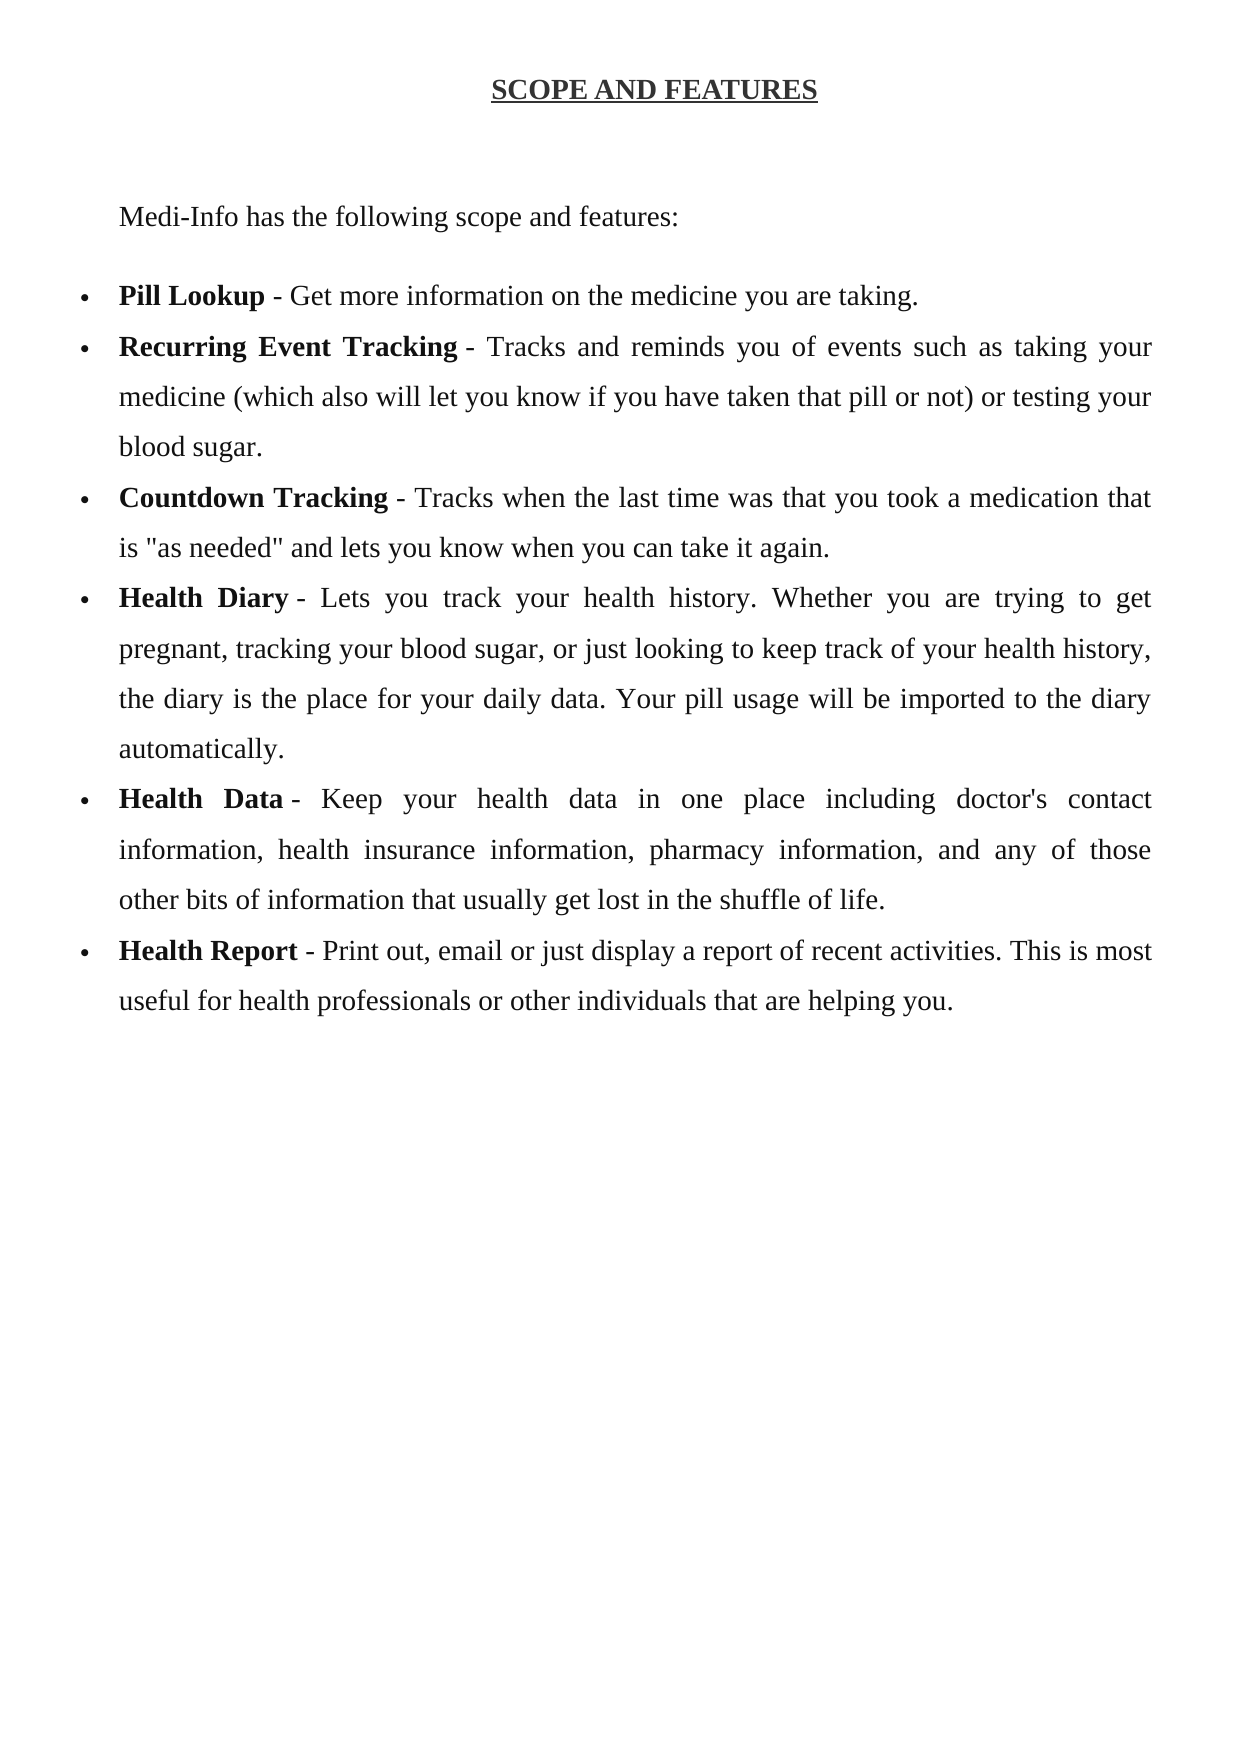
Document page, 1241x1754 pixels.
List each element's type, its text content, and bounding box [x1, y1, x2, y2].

list Health Report - Print out, email or just display a report of recent activities. This is most useful for health professionals or other individuals that are helping you. [81, 933, 1153, 1016]
text SCOPE AND FEATURES [156, 72, 1153, 106]
list Health Diary - Lets you track your health history. Whether you are trying to get pregnant, tracking your blood sugar, or just looking to keep track of your health history, the diary is the place for your daily data. Your pill usage will be imported to the diary automatically. [81, 580, 1153, 765]
text Medi-Info has the following scope and features: [119, 199, 1153, 233]
list Recurring Event Tracking - Tracks and reminds you of events such as taking your medicine (which also will let you know if you have taken that pill or not) or testing your blood sugar. [81, 329, 1153, 463]
list Pill Lookup - Get more information on the medicine you are taking. [81, 278, 1153, 312]
list Countdown Tracking - Tracks when the last time was that you took a medication that is "as needed" and lets you know when you can take it again. [81, 480, 1153, 564]
list Health Data - Keep your health data in one place including doctor's contact information, health insurance information, pharmacy information, and any of those other bits of information that usually get lost in the shuffle of life. [81, 782, 1153, 916]
